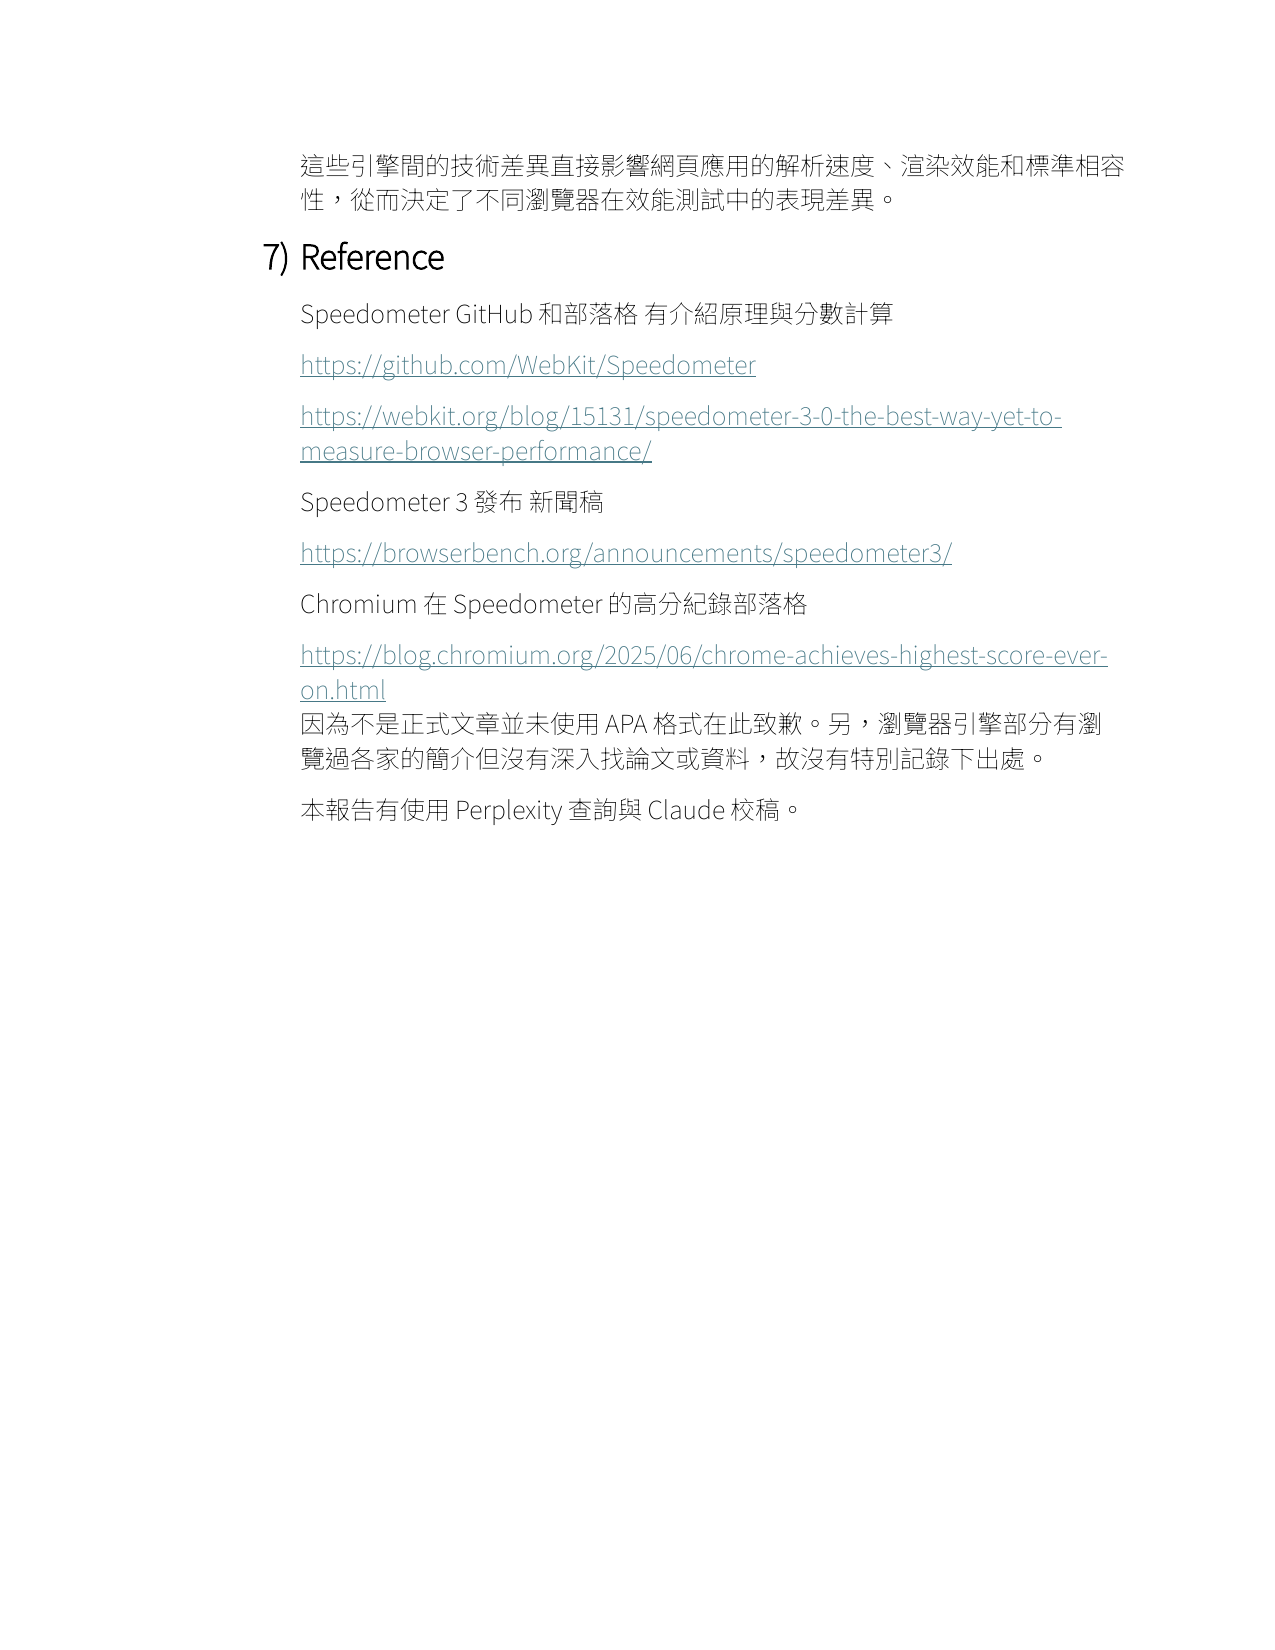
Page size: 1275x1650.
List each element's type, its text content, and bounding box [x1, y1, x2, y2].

text 這些引擎間的技術差異直接影響網頁應用的解析速度、渲染效能和標準相容性，從而決定了不同瀏覽器在效能測試中的表現差異。 [300, 150, 1125, 214]
text Speedometer 3發布 新聞稿 [300, 486, 1125, 516]
text https://webkit.org/blog/15131/speedometer-3-0-the-best-way-yet-to-measure-browser-performance/ [300, 401, 1125, 465]
text Speedometer GitHub和部落格 有介紹原理與分數計算 [300, 298, 1125, 328]
text https://browserbench.org/announcements/speedometer3/ [300, 537, 1125, 567]
text https://github.com/WebKit/Speedometer [300, 349, 1125, 379]
text Chromium在Speedometer的高分紀錄部落格 [300, 588, 1125, 618]
text 本報告有使用Perplexity查詢與Claude校稿。 [300, 794, 1125, 824]
text https://blog.chromium.org/2025/06/chrome-achieves-highest-score-ever-on.html 因為不是正式文章並未使用APA格式在此致歉。另，瀏覽器引擎部分有瀏覽過各家的簡介但沒有深入找論文或資料，故沒有特別記錄下出處。 [300, 639, 1125, 773]
list Reference [262, 236, 1125, 276]
